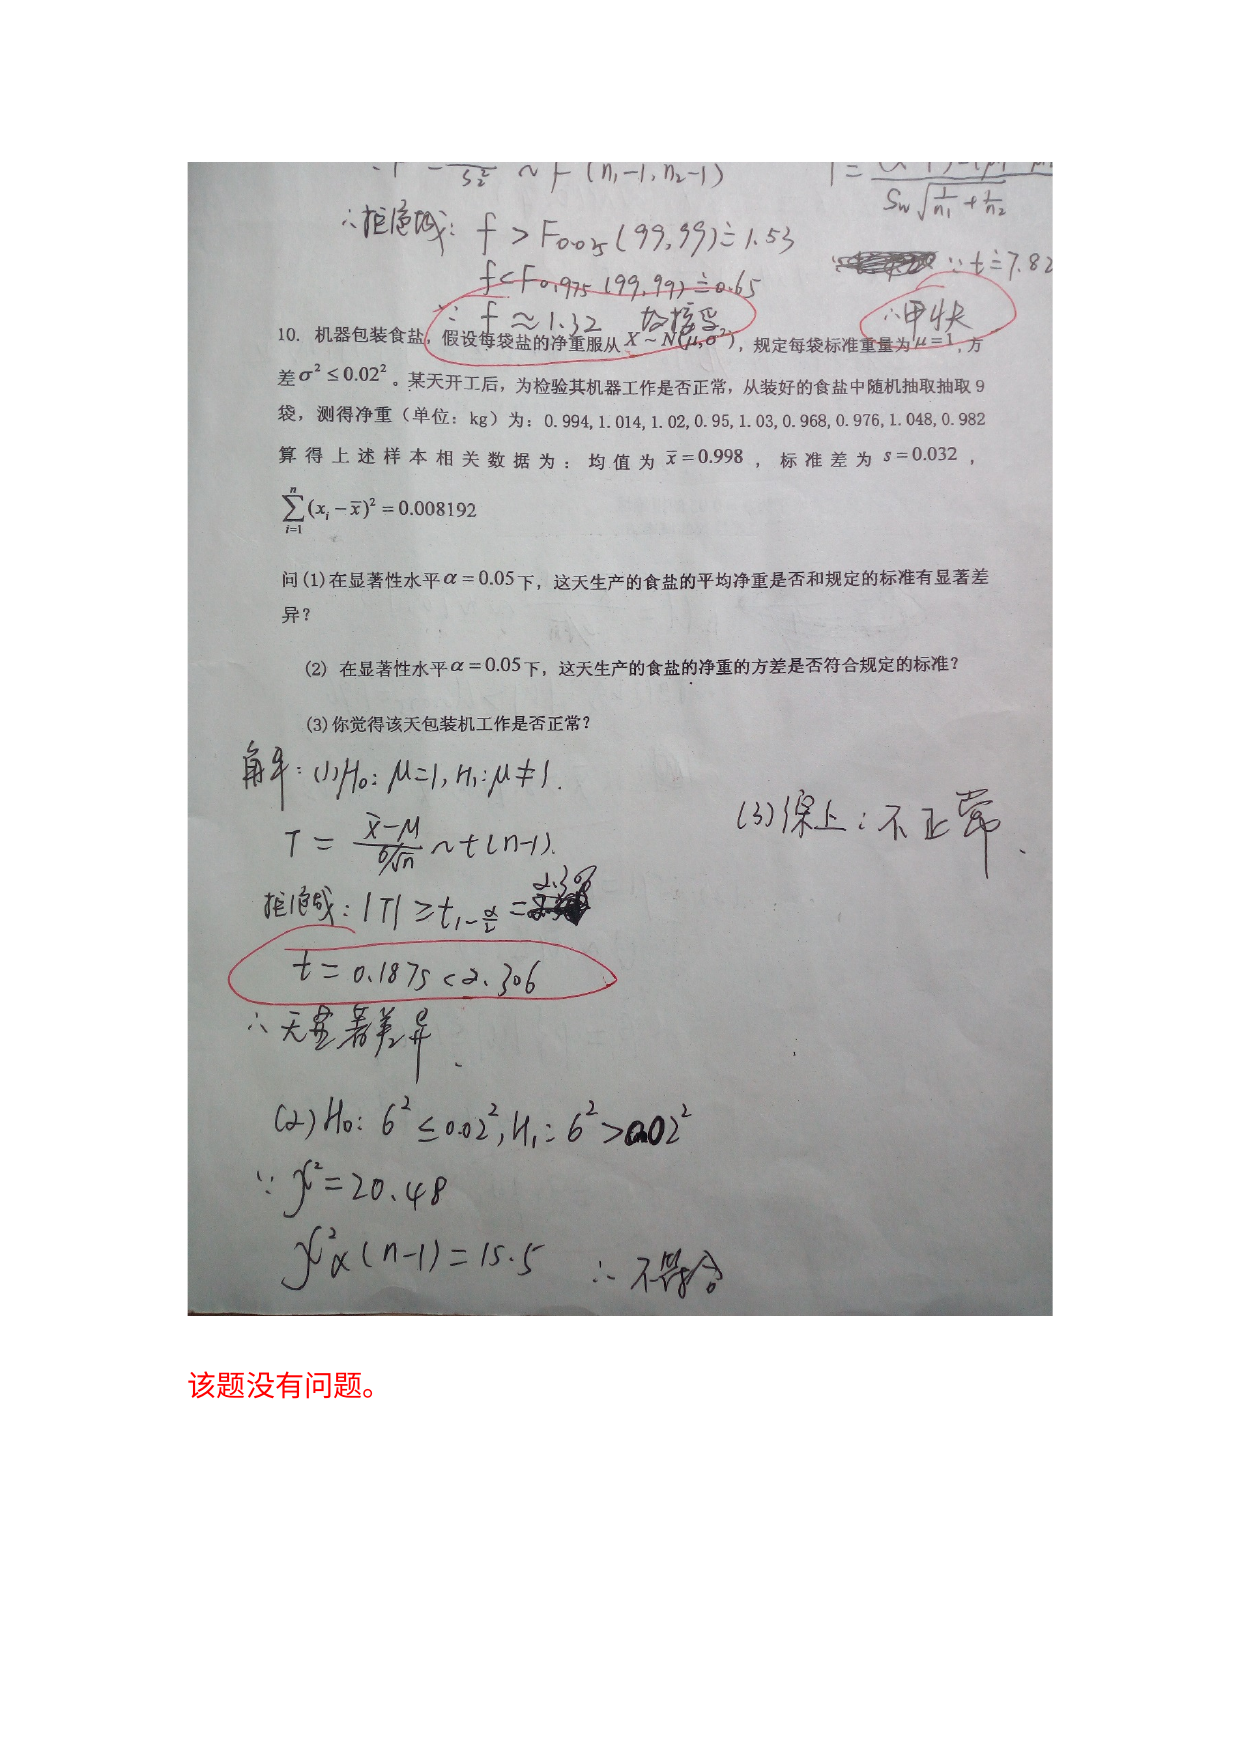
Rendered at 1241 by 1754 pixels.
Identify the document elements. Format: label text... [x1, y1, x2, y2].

text 该题没有问题。 [187, 1351, 1053, 1416]
picture [187, 162, 1053, 1316]
